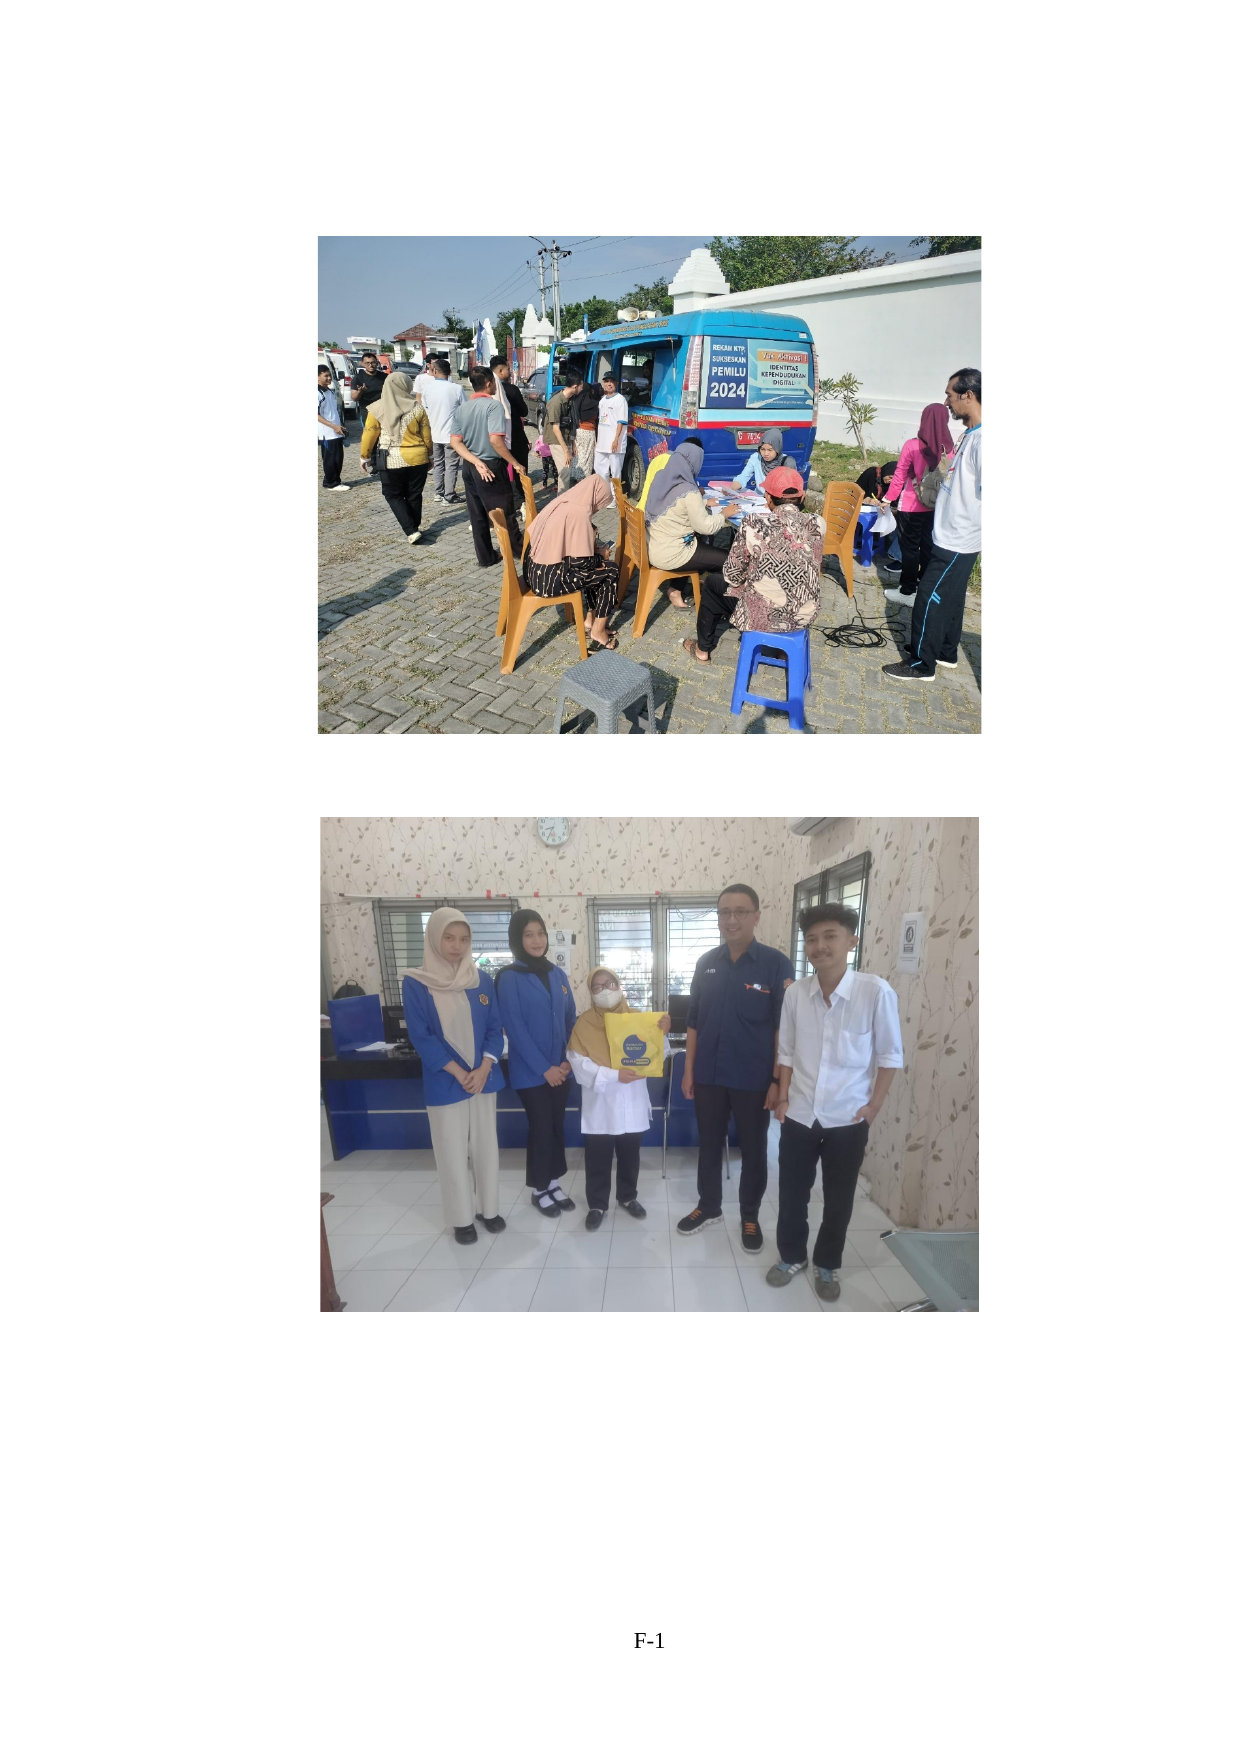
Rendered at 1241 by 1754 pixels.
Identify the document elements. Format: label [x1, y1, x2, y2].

picture [317, 236, 982, 734]
picture [320, 817, 979, 1312]
